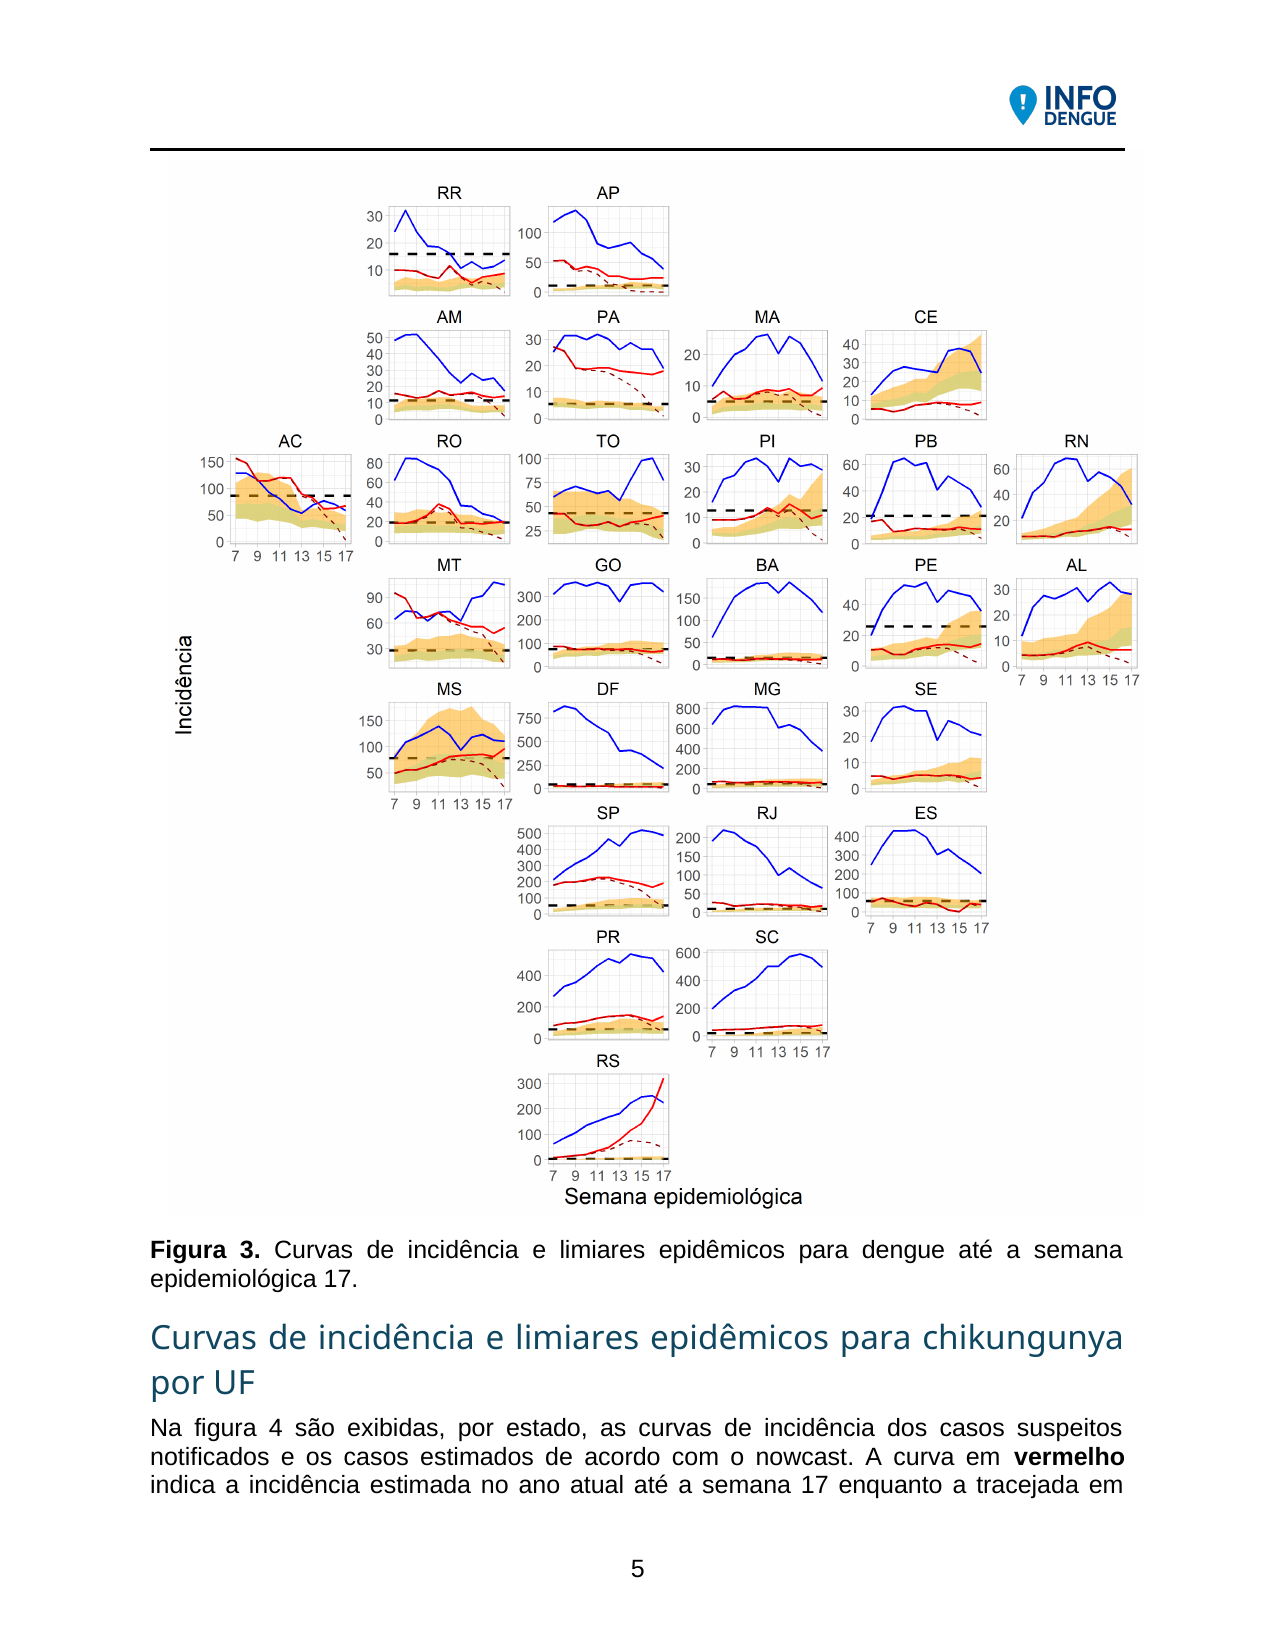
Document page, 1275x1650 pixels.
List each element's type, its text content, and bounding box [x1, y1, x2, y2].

text Figura 3. Curvas de incidência e limiares epidêmicos para dengue até a semana epidemiológica 17. [150, 1235, 1125, 1293]
picture [1000, 75, 1125, 136]
picture [168, 150, 1144, 1215]
subtitle Curvas de incidência e limiares epidêmicos para chikungunya por UF [150, 1314, 1125, 1404]
